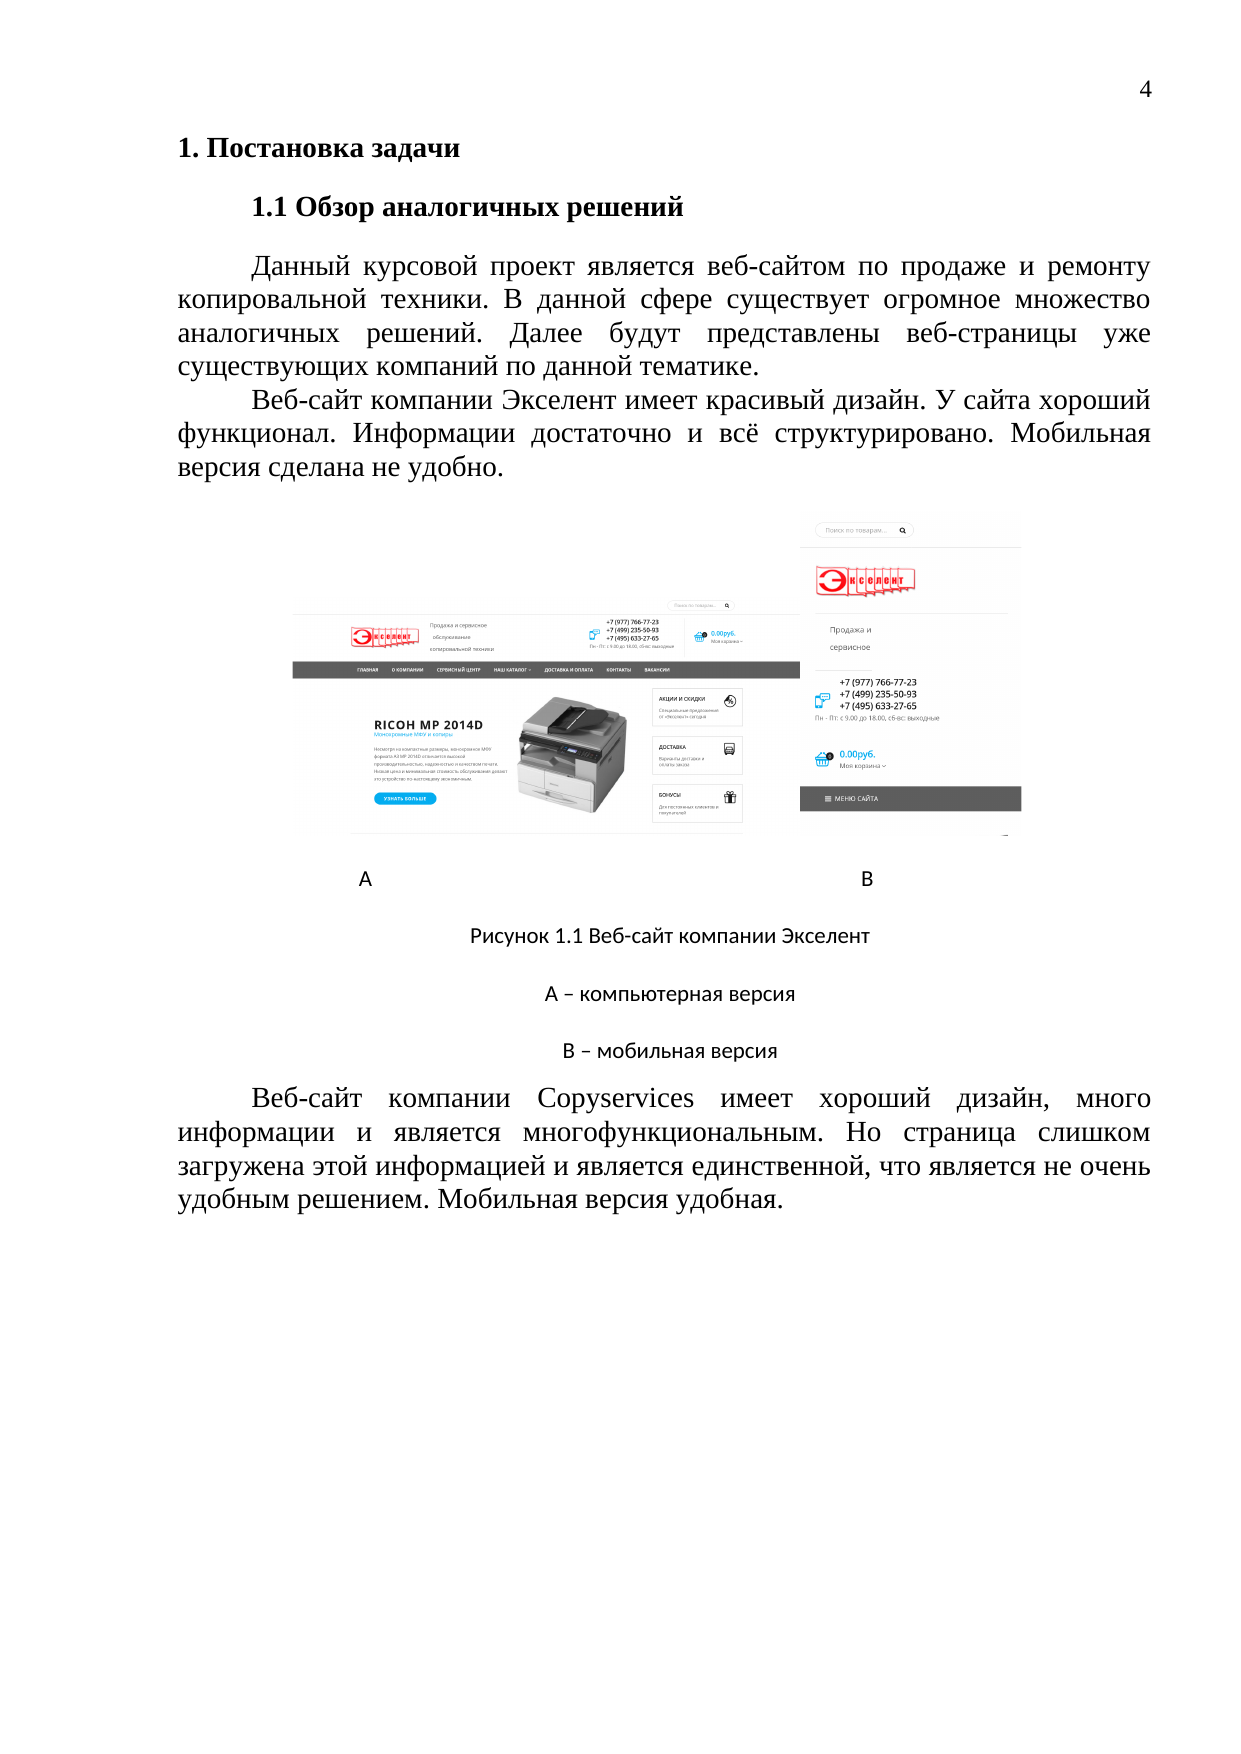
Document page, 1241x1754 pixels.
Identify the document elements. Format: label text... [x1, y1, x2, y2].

text Веб-сайт компании Экселент имеет красивый дизайн. У сайта хороший функционал. Информации достаточно и всё структурировано. Мобильная версия сделана не удобно. [177, 382, 1152, 482]
text Веб-сайт компании Сopyservices имеет хороший дизайн, много информации и является многофункциональным. Но страница слишком загружена этой информацией и является единственной, что является не очень удобным решением. Мобильная версия удобная. [177, 1081, 1152, 1215]
text Данный курсовой проект является веб-сайтом по продаже и ремонту копировальной техники. В данной сфере существует огромное множество аналогичных решений. Далее будут представлены веб-страницы уже существующих компаний по данной тематике. [177, 248, 1152, 382]
text A – компьютерная версия [189, 979, 1152, 1007]
subtitle 1.1 Обзор аналогичных решений [177, 189, 1152, 223]
text A B [189, 864, 1152, 892]
text B – мобильная версия [189, 1036, 1152, 1064]
subtitle 1. Постановка задачи [177, 131, 1152, 164]
text Рисунок 1.1 Веб-сайт компании Экселент [189, 922, 1152, 949]
picture [292, 511, 1022, 836]
